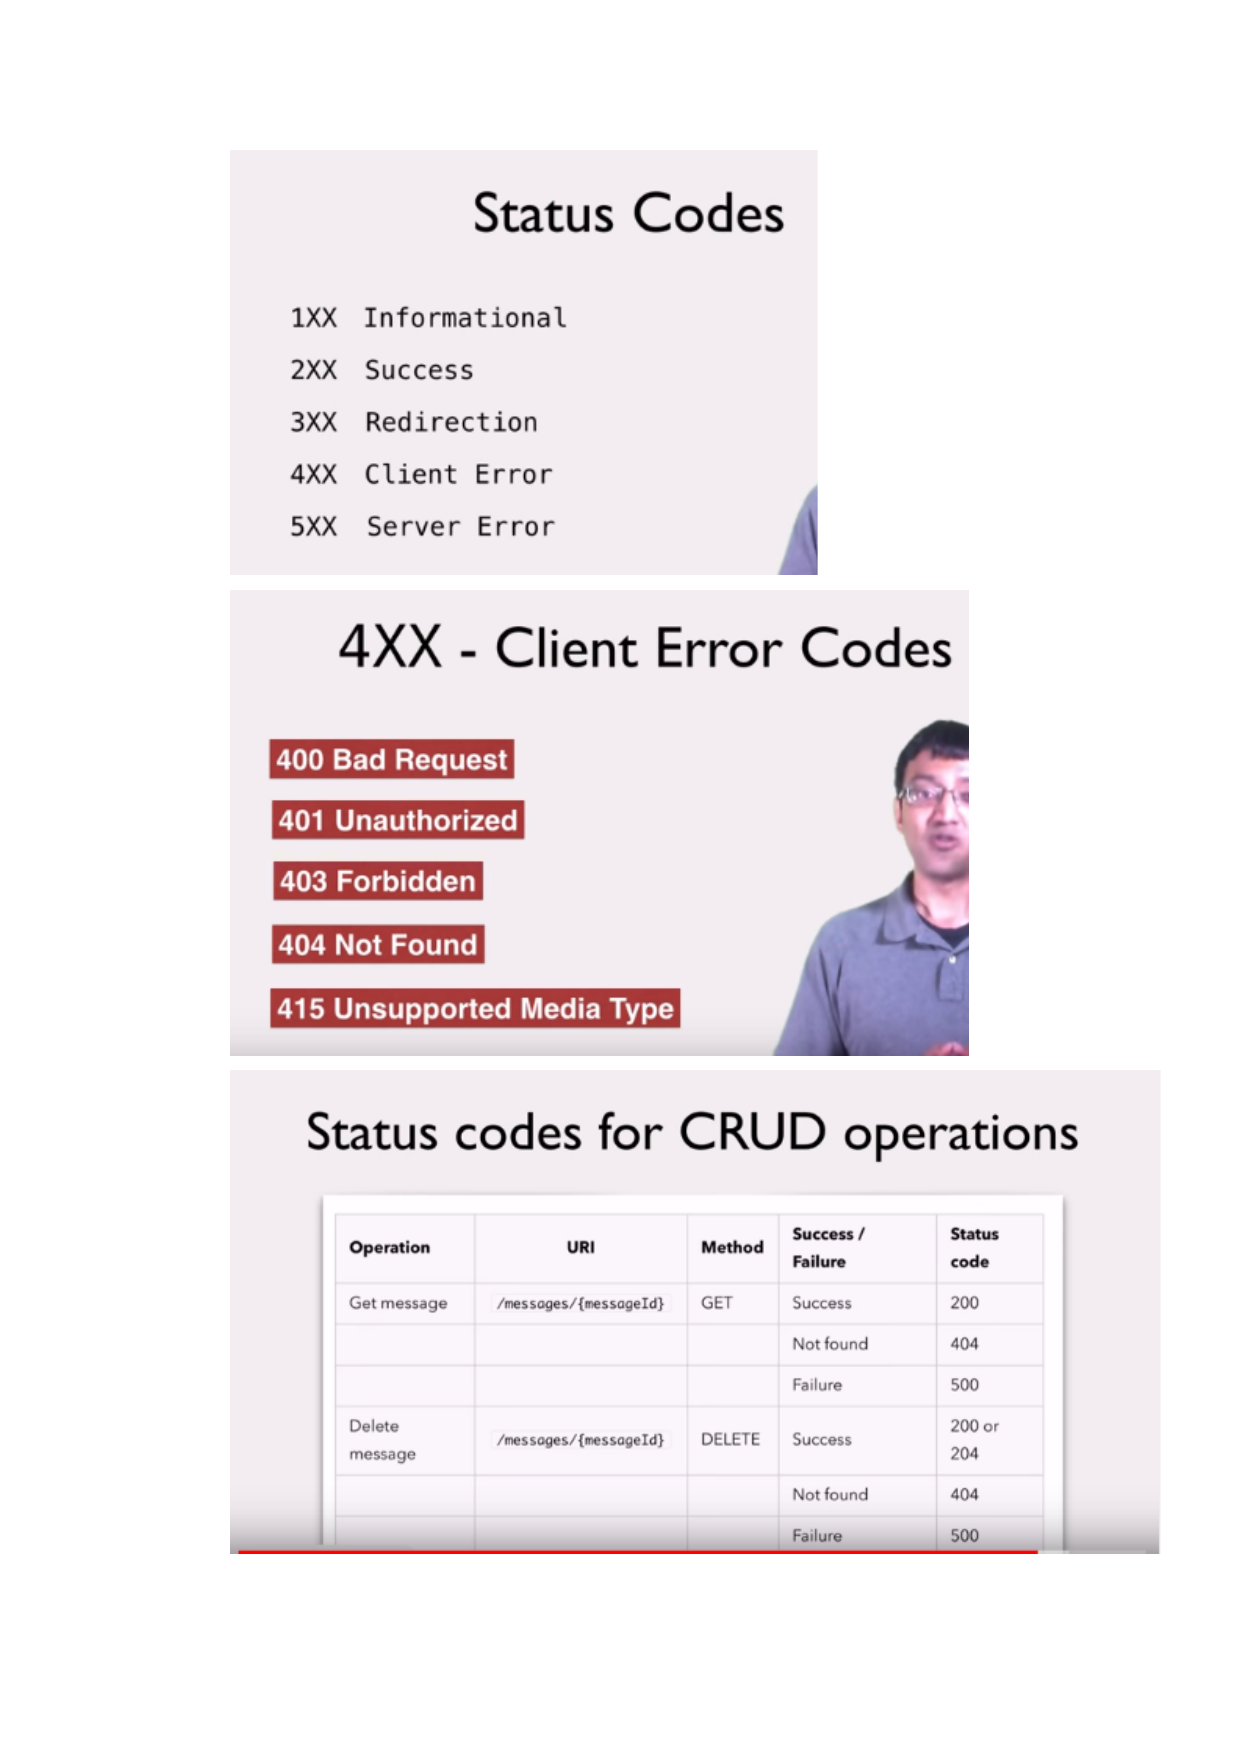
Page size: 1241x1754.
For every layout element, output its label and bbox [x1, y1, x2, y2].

picture [230, 150, 818, 575]
picture [230, 1070, 1171, 1554]
picture [230, 590, 969, 1056]
